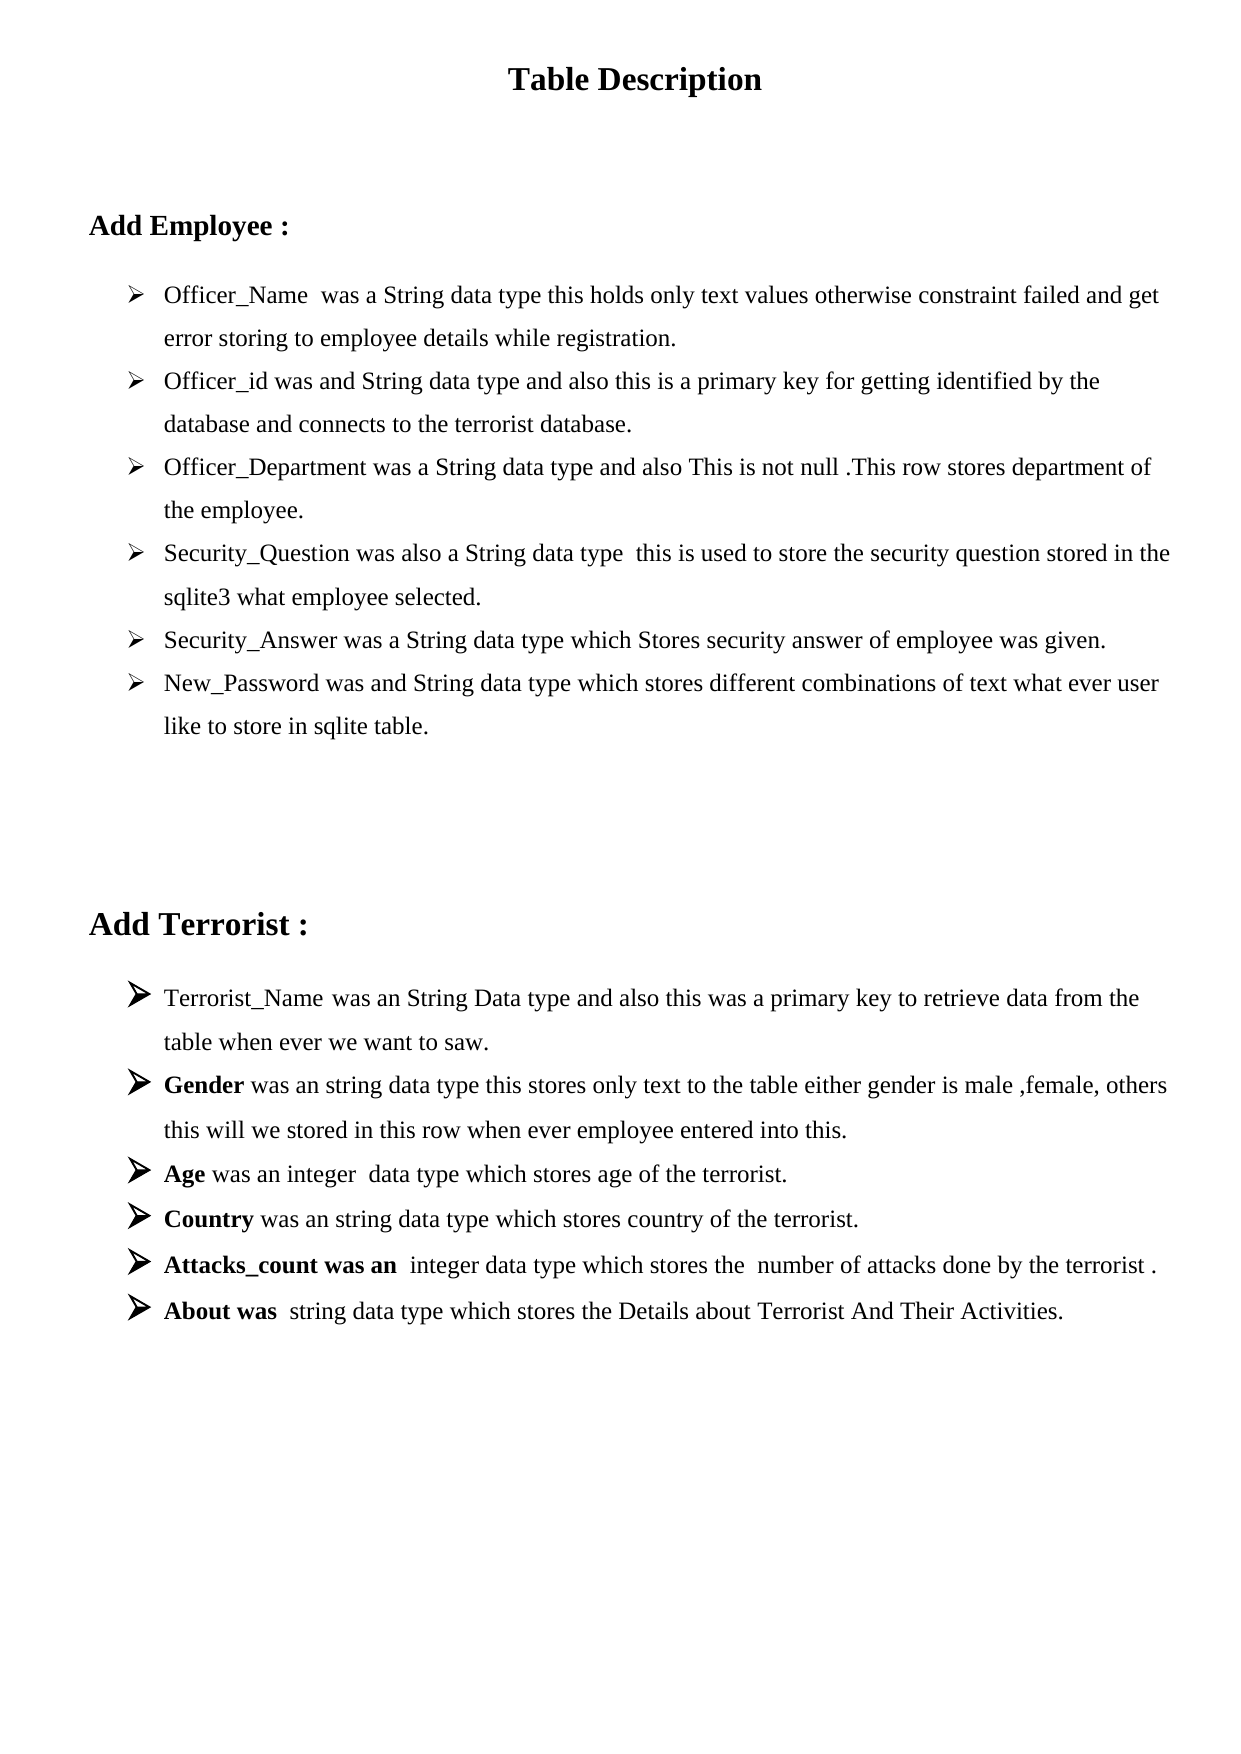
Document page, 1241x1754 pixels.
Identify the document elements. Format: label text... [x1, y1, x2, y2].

text Add Terrorist : [89, 904, 1181, 943]
list Officer_Name was a String data type this holds only text values otherwise constraint failed and get error storing to employee details while registration. [126, 280, 1181, 352]
list Security_Question was also a String data type this is used to store the security question stored in the sqlite3 what employee selected. [126, 538, 1181, 610]
list Attacks_count was an integer data type which stores the number of attacks done by the terrorist . [126, 1250, 1181, 1281]
list Terrorist_Name was an String Data type and also this was a primary key to retrieve data from the table when ever we want to saw. [126, 983, 1181, 1056]
list Country was an string data type which stores country of the terrorist. [126, 1204, 1181, 1235]
list Security_Answer was a String data type which Stores security answer of employee was given. [126, 625, 1181, 653]
list Officer_id was and String data type and also this is a primary key for getting identified by the database and connects to the terrorist database. [126, 366, 1181, 438]
list New_Password was and String data type which stores different combinations of text what ever user like to store in sqlite table. [126, 668, 1181, 740]
list Age was an integer data type which stores age of the terrorist. [126, 1159, 1181, 1189]
text Add Employee : [89, 208, 1181, 242]
list Officer_Department was a String data type and also This is not null .This row stores department of the employee. [126, 452, 1181, 524]
text Table Description [89, 59, 1181, 97]
list About was string data type which stores the Details about Terrorist And Their Activities. [126, 1296, 1181, 1326]
list Gender was an string data type this stores only text to the table either gender is male ,female, others this will we stored in this row when ever employee entered into this. [126, 1071, 1181, 1144]
